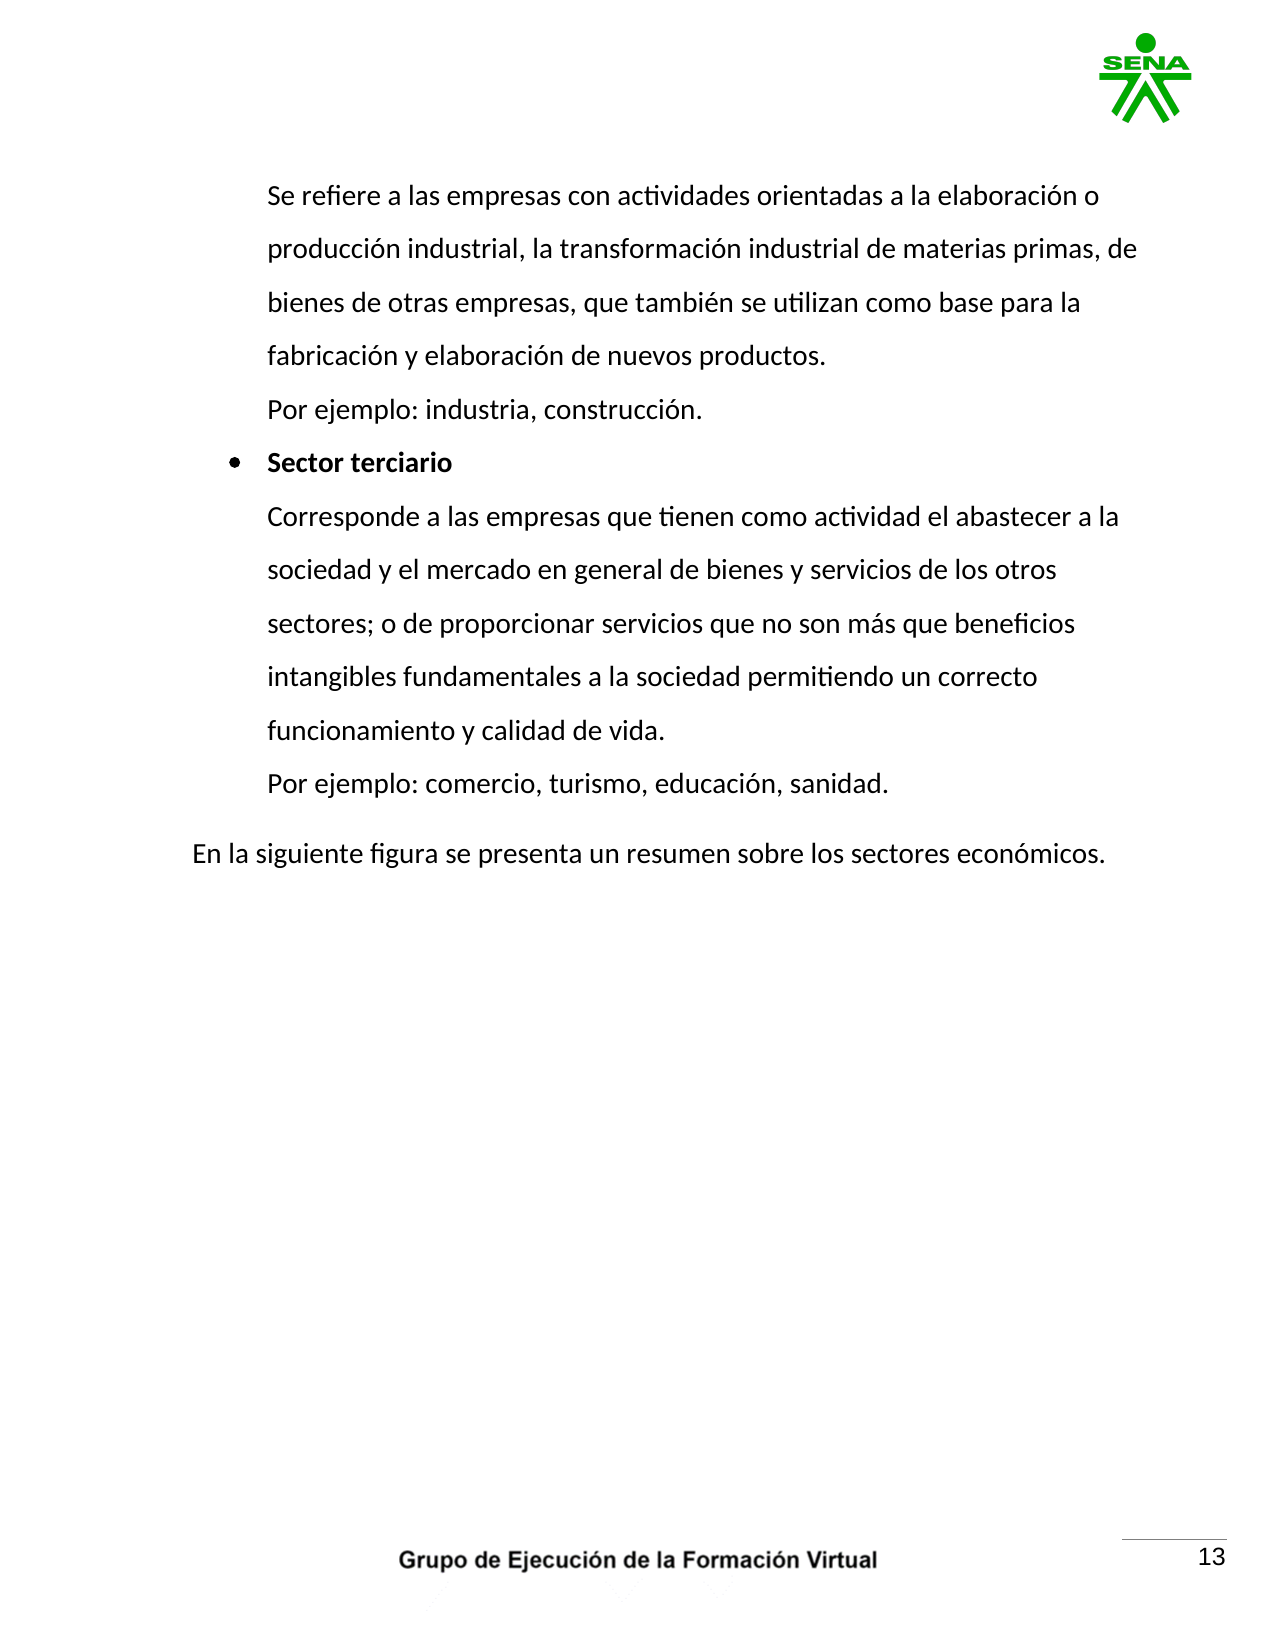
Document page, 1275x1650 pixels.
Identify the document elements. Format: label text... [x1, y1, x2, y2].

list Sector terciario [229, 444, 1157, 480]
text En la siguiente figura se presenta un resumen sobre los sectores económicos. [118, 835, 1157, 871]
list Por ejemplo: industria, construcción. [267, 391, 1157, 427]
list Por ejemplo: comercio, turismo, educación, sanidad. [267, 765, 1157, 801]
picture [1099, 33, 1192, 123]
picture [0, 1500, 1275, 1611]
list Se refiere a las empresas con actividades orientadas a la elaboración o producción industrial, la transformación industrial de materias primas, de bienes de otras empresas, que también se utilizan como base para la fabricación y elaboración de nuevos productos. [267, 177, 1157, 373]
list Corresponde a las empresas que tienen como actividad el abastecer a la sociedad y el mercado en general de bienes y servicios de los otros sectores; o de proporcionar servicios que no son más que beneficios intangibles fundamentales a la sociedad permitiendo un correcto funcionamiento y calidad de vida. [267, 498, 1157, 747]
